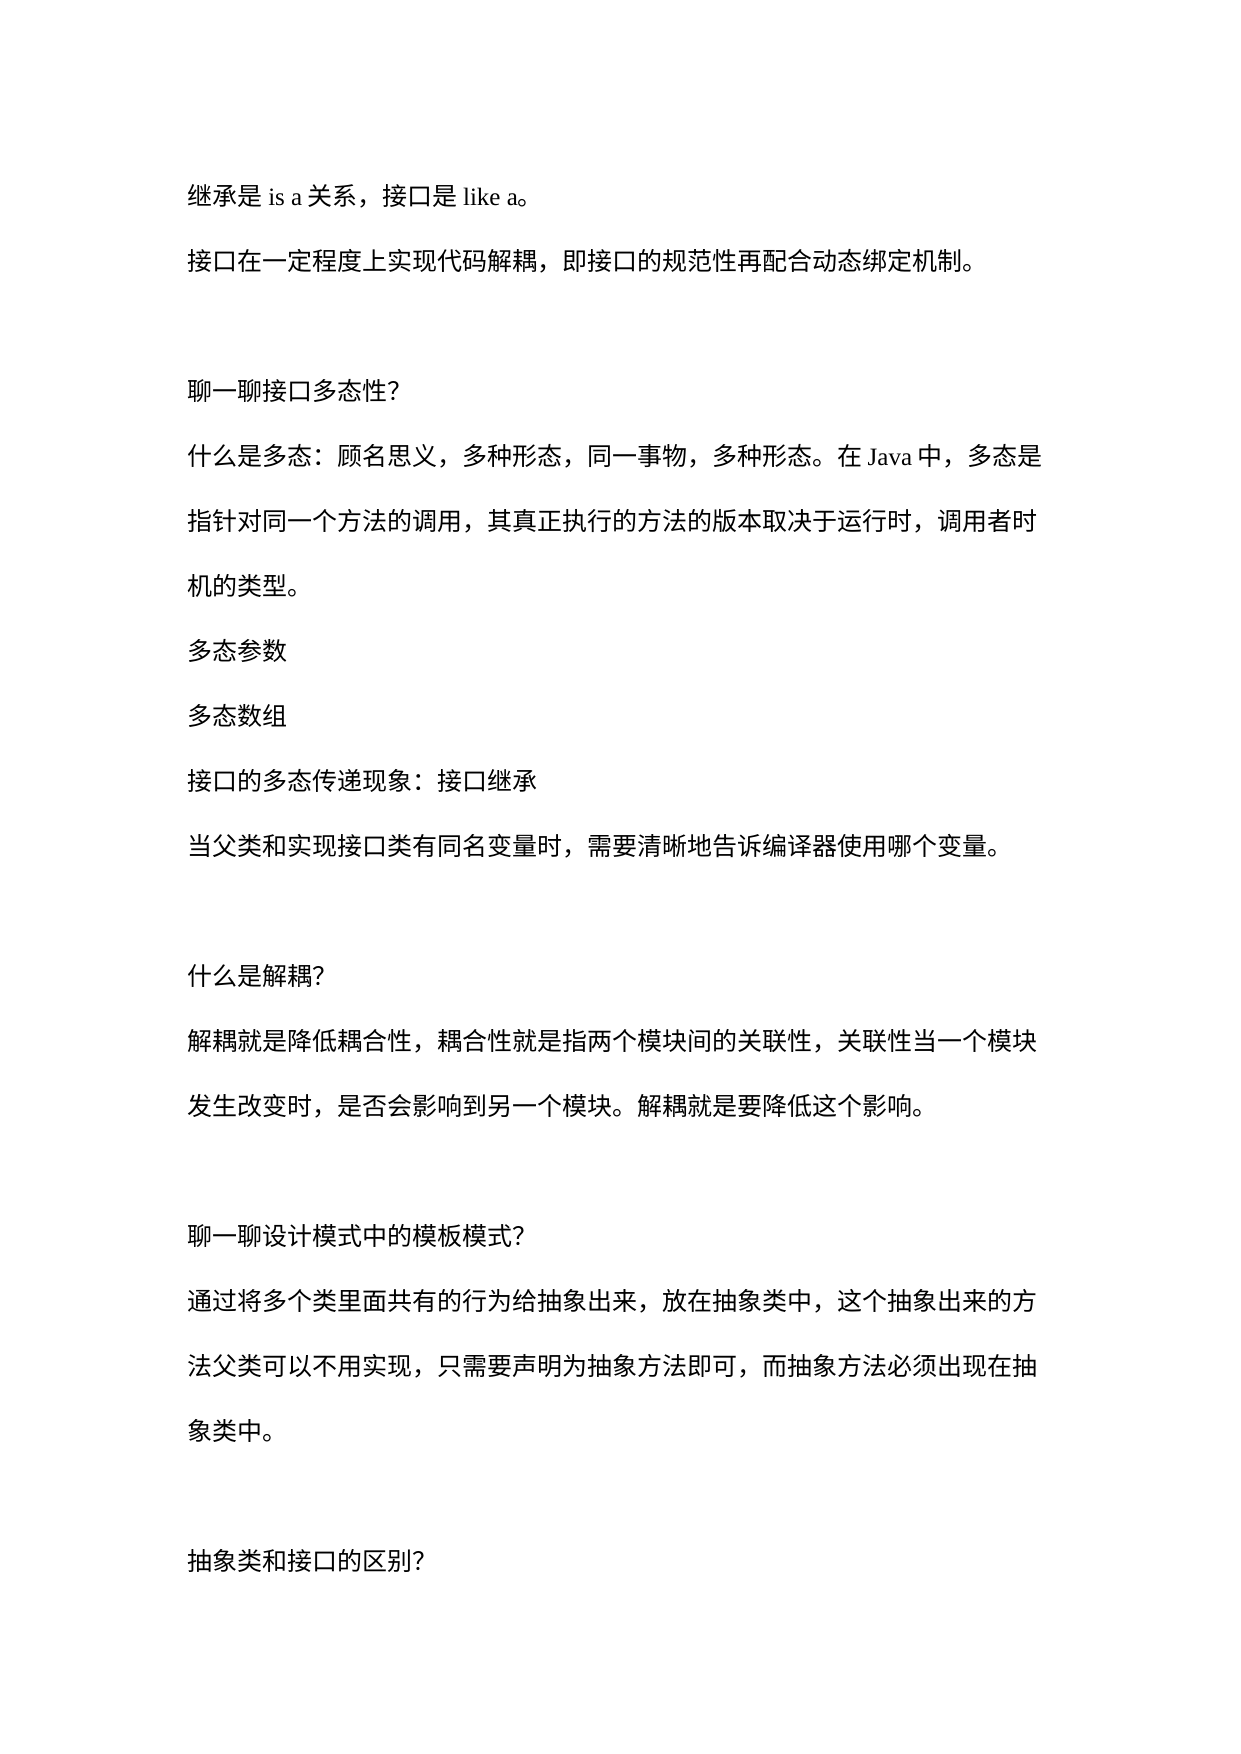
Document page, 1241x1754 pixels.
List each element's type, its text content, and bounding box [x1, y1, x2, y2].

text 多态数组 [187, 682, 1053, 747]
text 多态参数 [187, 617, 1053, 682]
text 解耦就是降低耦合性，耦合性就是指两个模块间的关联性，关联性当一个模块发生改变时，是否会影响到另一个模块。解耦就是要降低这个影响。 [187, 1007, 1053, 1137]
text 当父类和实现接口类有同名变量时，需要清晰地告诉编译器使用哪个变量。 [187, 812, 1053, 877]
text 聊一聊接口多态性？ [187, 357, 1053, 422]
text 接口的多态传递现象：接口继承 [187, 747, 1053, 812]
text 聊一聊设计模式中的模板模式？ [187, 1202, 1053, 1267]
text 什么是解耦？ [187, 942, 1053, 1007]
text 接口在一定程度上实现代码解耦，即接口的规范性再配合动态绑定机制。 [187, 227, 1053, 292]
text 继承是 is a关系，接口是 like a。 [187, 162, 1053, 227]
text 通过将多个类里面共有的行为给抽象出来，放在抽象类中，这个抽象出来的方法父类可以不用实现，只需要声明为抽象方法即可，而抽象方法必须出现在抽象类中。 [187, 1267, 1053, 1462]
text 抽象类和接口的区别？ [187, 1527, 1053, 1592]
text 什么是多态：顾名思义，多种形态，同一事物，多种形态。在Java中，多态是指针对同一个方法的调用，其真正执行的方法的版本取决于运行时，调用者时机的类型。 [187, 422, 1053, 617]
